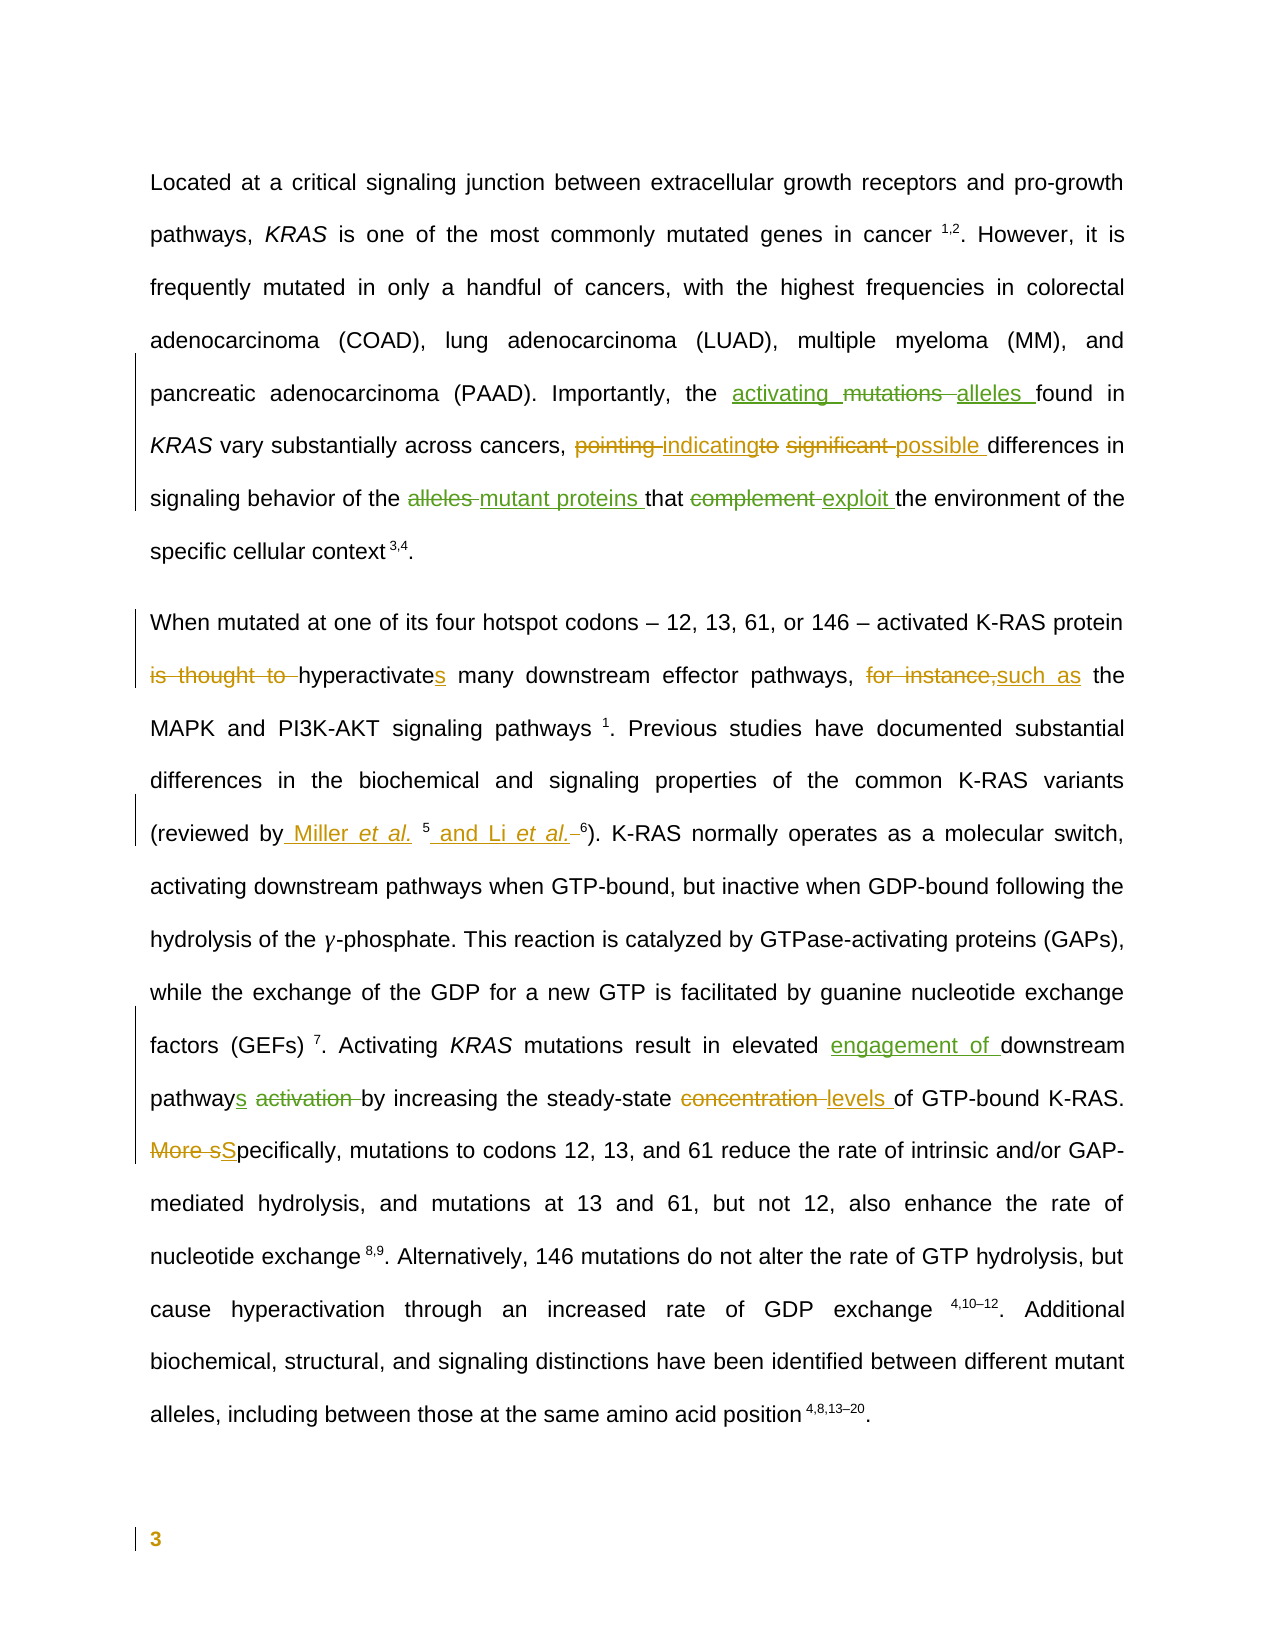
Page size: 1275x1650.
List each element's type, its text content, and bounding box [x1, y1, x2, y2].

text When mutated at one of its four hotspot codons – 12, 13, 61, or 146 – activated K-RAS protein hyperactivate many downstream effector pathways, the MAPK and PI3K-AKT signaling pathways . Previous studies have documented substantial differences in the biochemical and signaling properties of the common K-RAS variants (reviewed by ). K-RAS normally operates as a molecular switch, activating downstream pathways when GTP-bound, but inactive when GDP-bound following the hydrolysis of the -phosphate. This reaction is catalyzed by GTPase-activating proteins (GAPs), while the exchange of the GDP for a new GTP is facilitated by guanine nucleotide exchange factors (GEFs) . Activating KRAS mutations result in elevated downstream pathway by increasing the steady-state of GTP-bound K-RAS. pecifically, mutations to codons 12, 13, and 61 reduce the rate of intrinsic and/or GAP-mediated hydrolysis, and mutations at 13 and 61, but not 12, also enhance the rate of nucleotide exchange . Alternatively, 146 mutations do not alter the rate of GTP hydrolysis, but cause hyperactivation through an increased rate of GDP exchange . Additional biochemical, structural, and signaling distinctions have been identified between different mutant alleles, including between those at the same amino acid position . [150, 609, 1125, 1427]
text Located at a critical signaling junction between extracellular growth receptors and pro-growth pathways, KRAS is one of the most commonly mutated genes in cancer . However, it is frequently mutated in only a handful of cancers, with the highest frequencies in colorectal adenocarcinoma (COAD), lung adenocarcinoma (LUAD), multiple myeloma (MM), and pancreatic adenocarcinoma (PAAD). Importantly, the found in KRAS vary substantially across cancers, differences in signaling behavior of the that the environment of the specific cellular context . [150, 169, 1125, 564]
